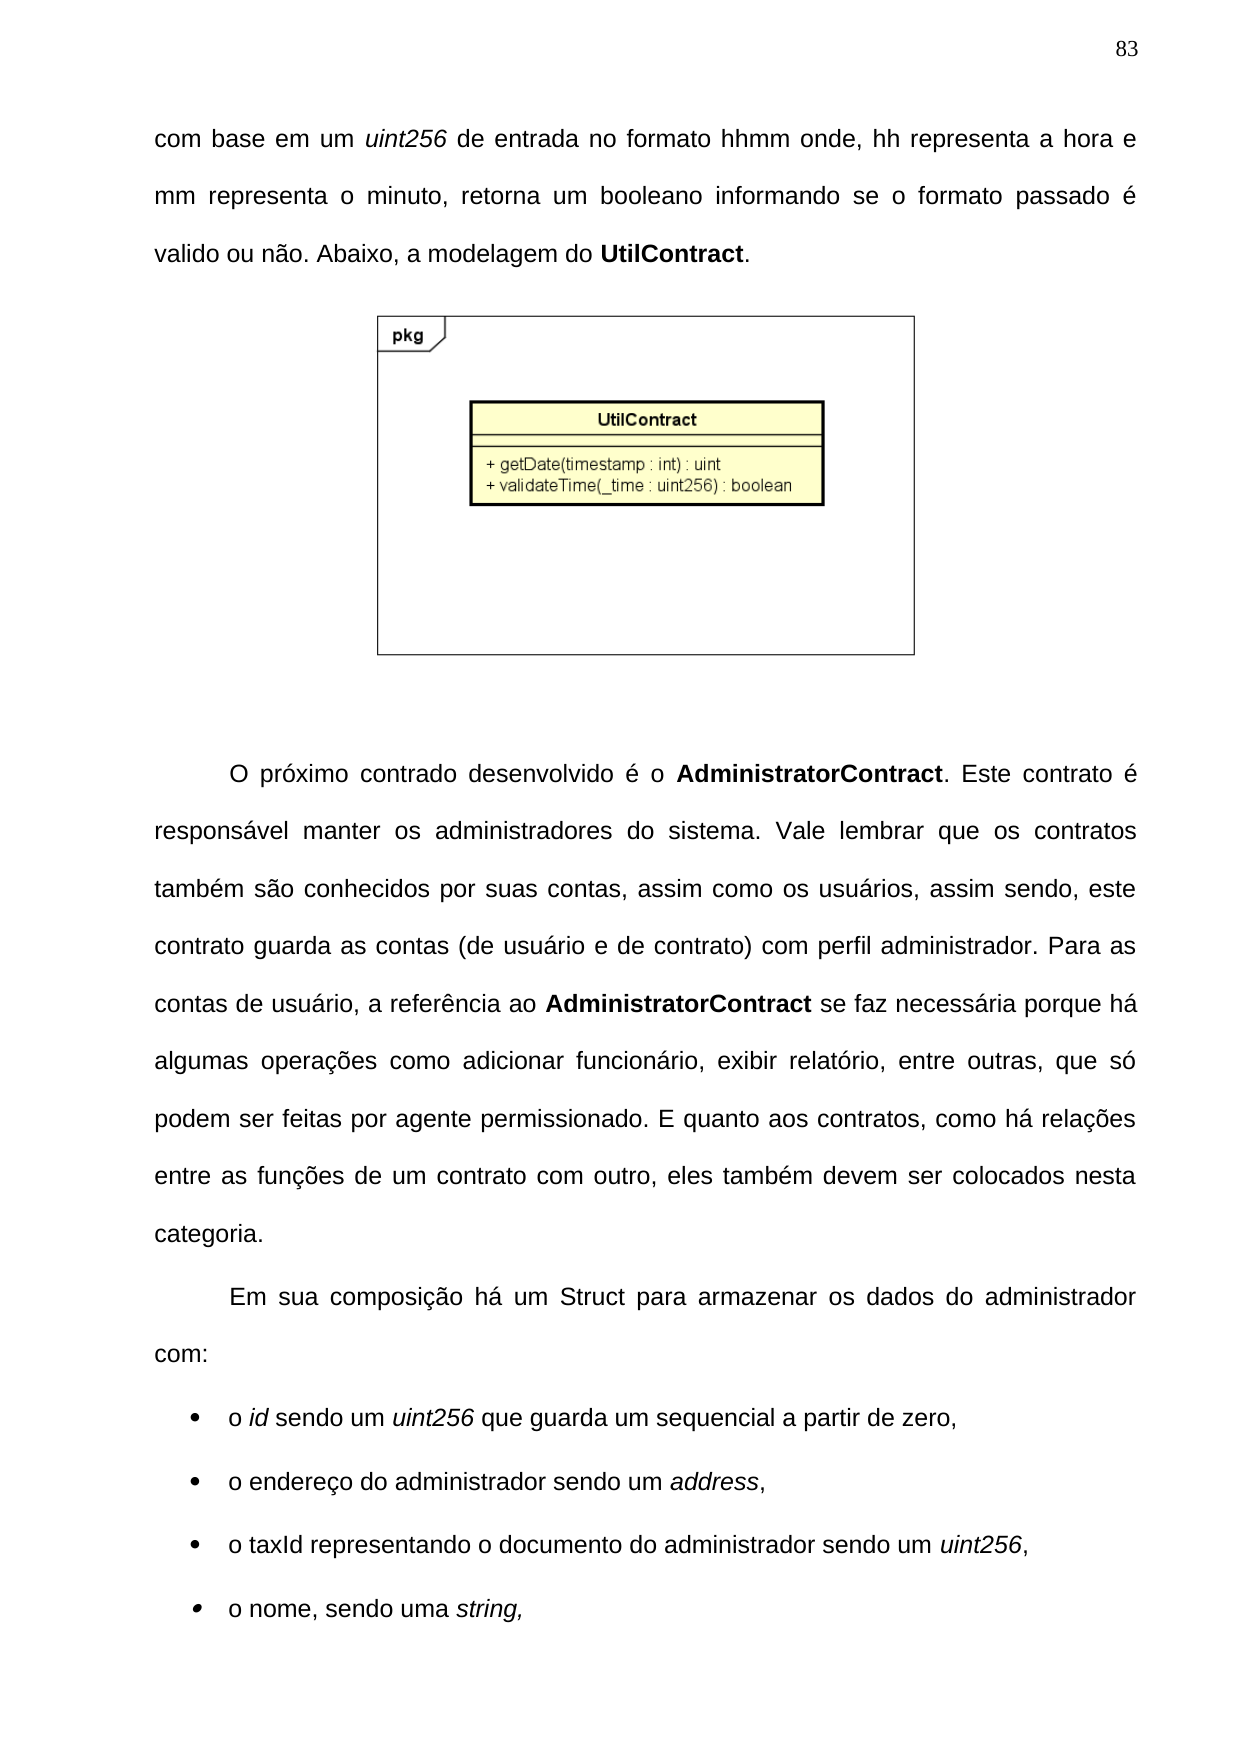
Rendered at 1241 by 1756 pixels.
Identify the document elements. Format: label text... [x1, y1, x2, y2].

list o nome, sendo uma string, [191, 1594, 1138, 1623]
picture [363, 302, 929, 668]
text O próximo contrado desenvolvido é o AdministratorContract. Este contrato é responsável manter os administradores do sistema. Vale lembrar que os contratos também são conhecidos por suas contas, assim como os usuários, assim sendo, este contrato guarda as contas (de usuário e de contrato) com perfil administrador. Para as contas de usuário, a referência ao AdministratorContract se faz necessária porque há algumas operações como adicionar funcionário, exibir relatório, entre outras, que só podem ser feitas por agente permissionado. E quanto aos contratos, como há relações entre as funções de um contrato com outro, eles também devem ser colocados nesta categoria. [154, 758, 1138, 1247]
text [154, 124, 1138, 268]
text Em sua composição há um Struct para armazenar os dados do administrador com: [154, 1282, 1138, 1368]
list o id sendo um uint256 que guarda um sequencial a partir de zero, [191, 1403, 1138, 1432]
list o endereço do administrador sendo um address, [191, 1467, 1138, 1495]
list o taxId representando o documento do administrador sendo um uint256, [191, 1530, 1138, 1559]
